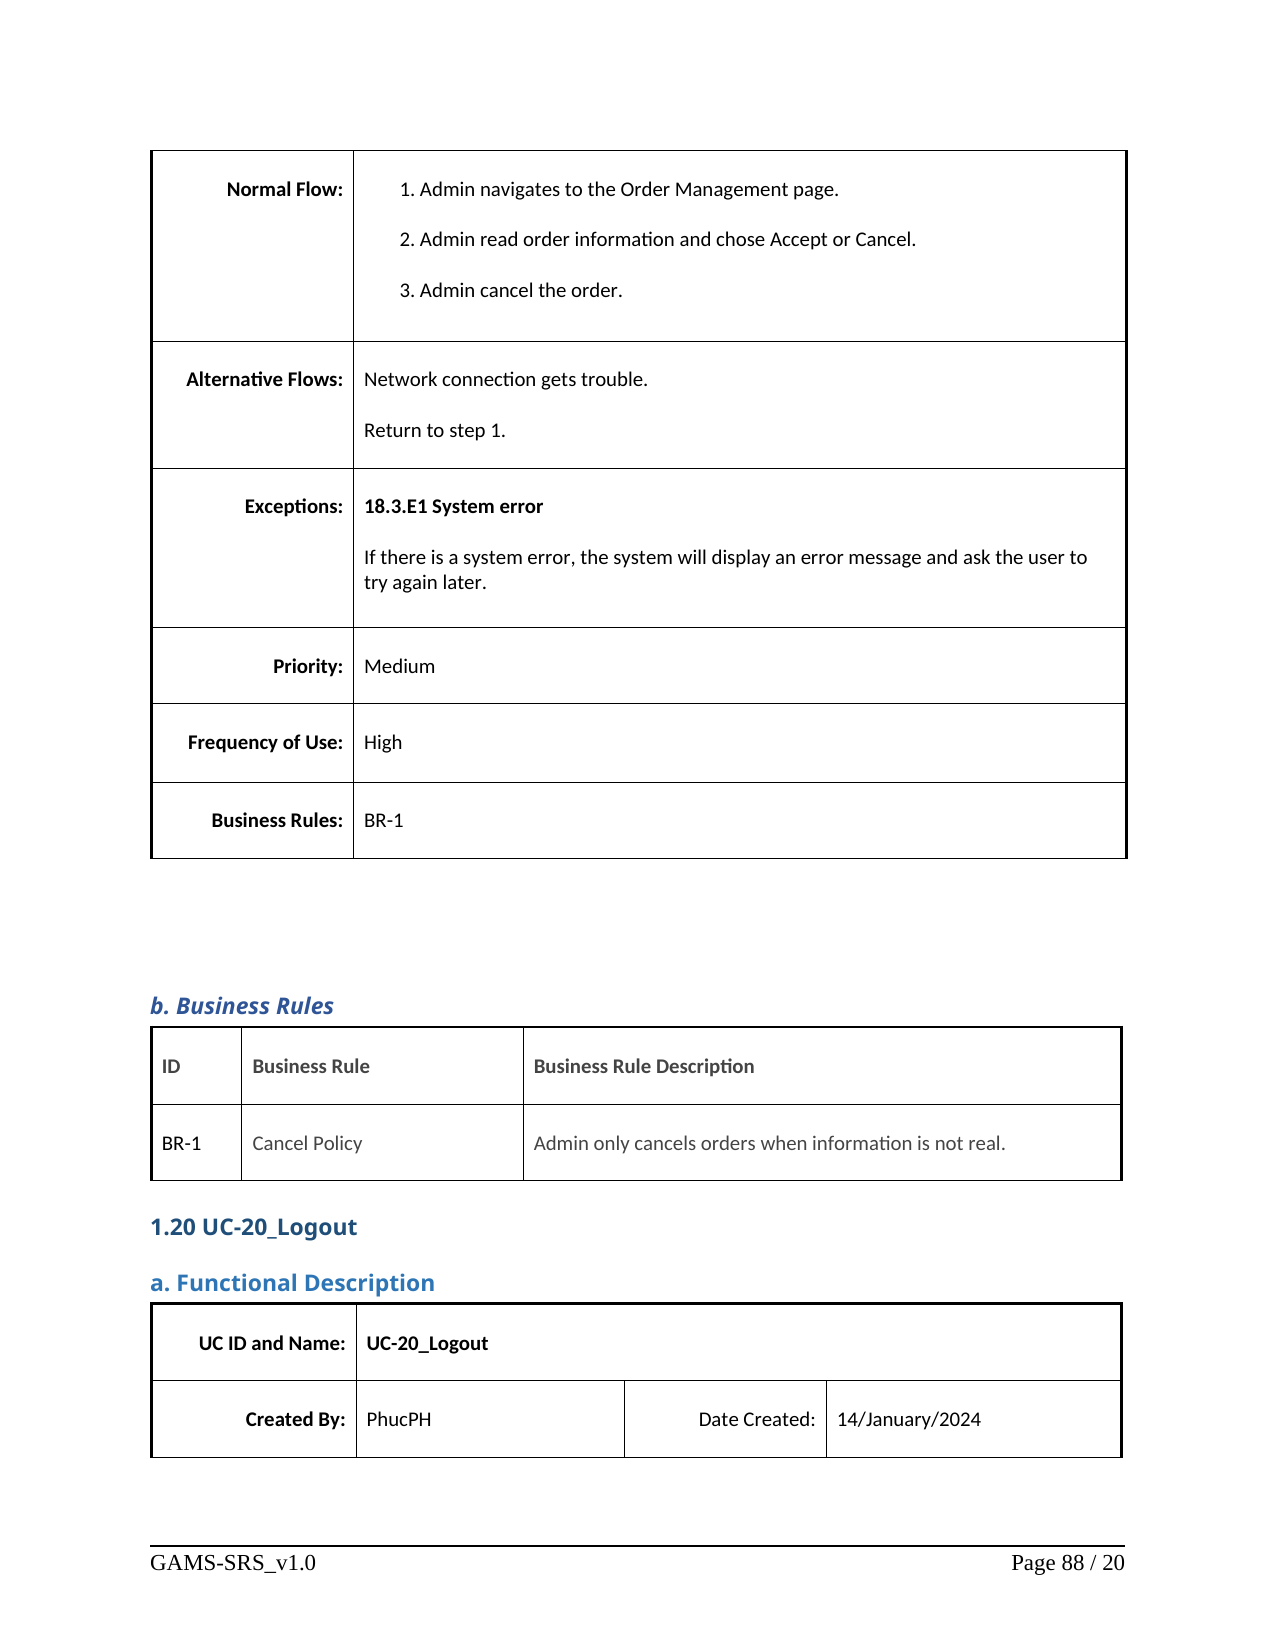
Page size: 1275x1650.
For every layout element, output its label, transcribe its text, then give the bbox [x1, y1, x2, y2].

table_cell PhucPH [357, 1381, 624, 1457]
table_cell BR-1 [354, 783, 1125, 858]
table_cell Created By: [153, 1381, 356, 1457]
table_cell Date Created: [625, 1381, 826, 1457]
table_header UC ID and Name: [153, 1305, 356, 1380]
subtitle 1.20 UC-20_Logout [150, 1210, 1125, 1242]
table_cell Priority: [153, 628, 353, 703]
table_header Business Rule Description [524, 1028, 1120, 1104]
table_cell Admin only cancels orders when information is not real. [524, 1105, 1120, 1180]
table_cell BR-1 [153, 1105, 241, 1180]
table_cell 1. Admin navigates to the Order Management page. 2. Admin read order information and chose Accept or Cancel. 3. Admin cancel the order. [354, 151, 1125, 341]
table_cell Exceptions: [153, 469, 353, 627]
subtitle a. Functional Description [150, 1267, 1125, 1298]
table_header UC-20_Logout [357, 1305, 1120, 1380]
table_cell High [354, 704, 1125, 782]
table_cell 14/January/2024 [827, 1381, 1120, 1457]
table_cell Alternative Flows: [153, 342, 353, 467]
table_cell 18.3.E1 System error If there is a system error, the system will display an error message and ask the user to try again later. [354, 469, 1125, 627]
subtitle b. Business Rules [150, 990, 1125, 1021]
table_header ID [153, 1028, 241, 1104]
table_cell Medium [354, 628, 1125, 703]
table_cell Network connection gets trouble. Return to step 1. [354, 342, 1125, 467]
table_header Business Rule [242, 1028, 523, 1104]
table_cell Frequency of Use: [153, 704, 353, 782]
table_cell Business Rules: [153, 783, 353, 858]
table_cell Normal Flow: [153, 151, 353, 341]
table_cell Cancel Policy [242, 1105, 523, 1180]
